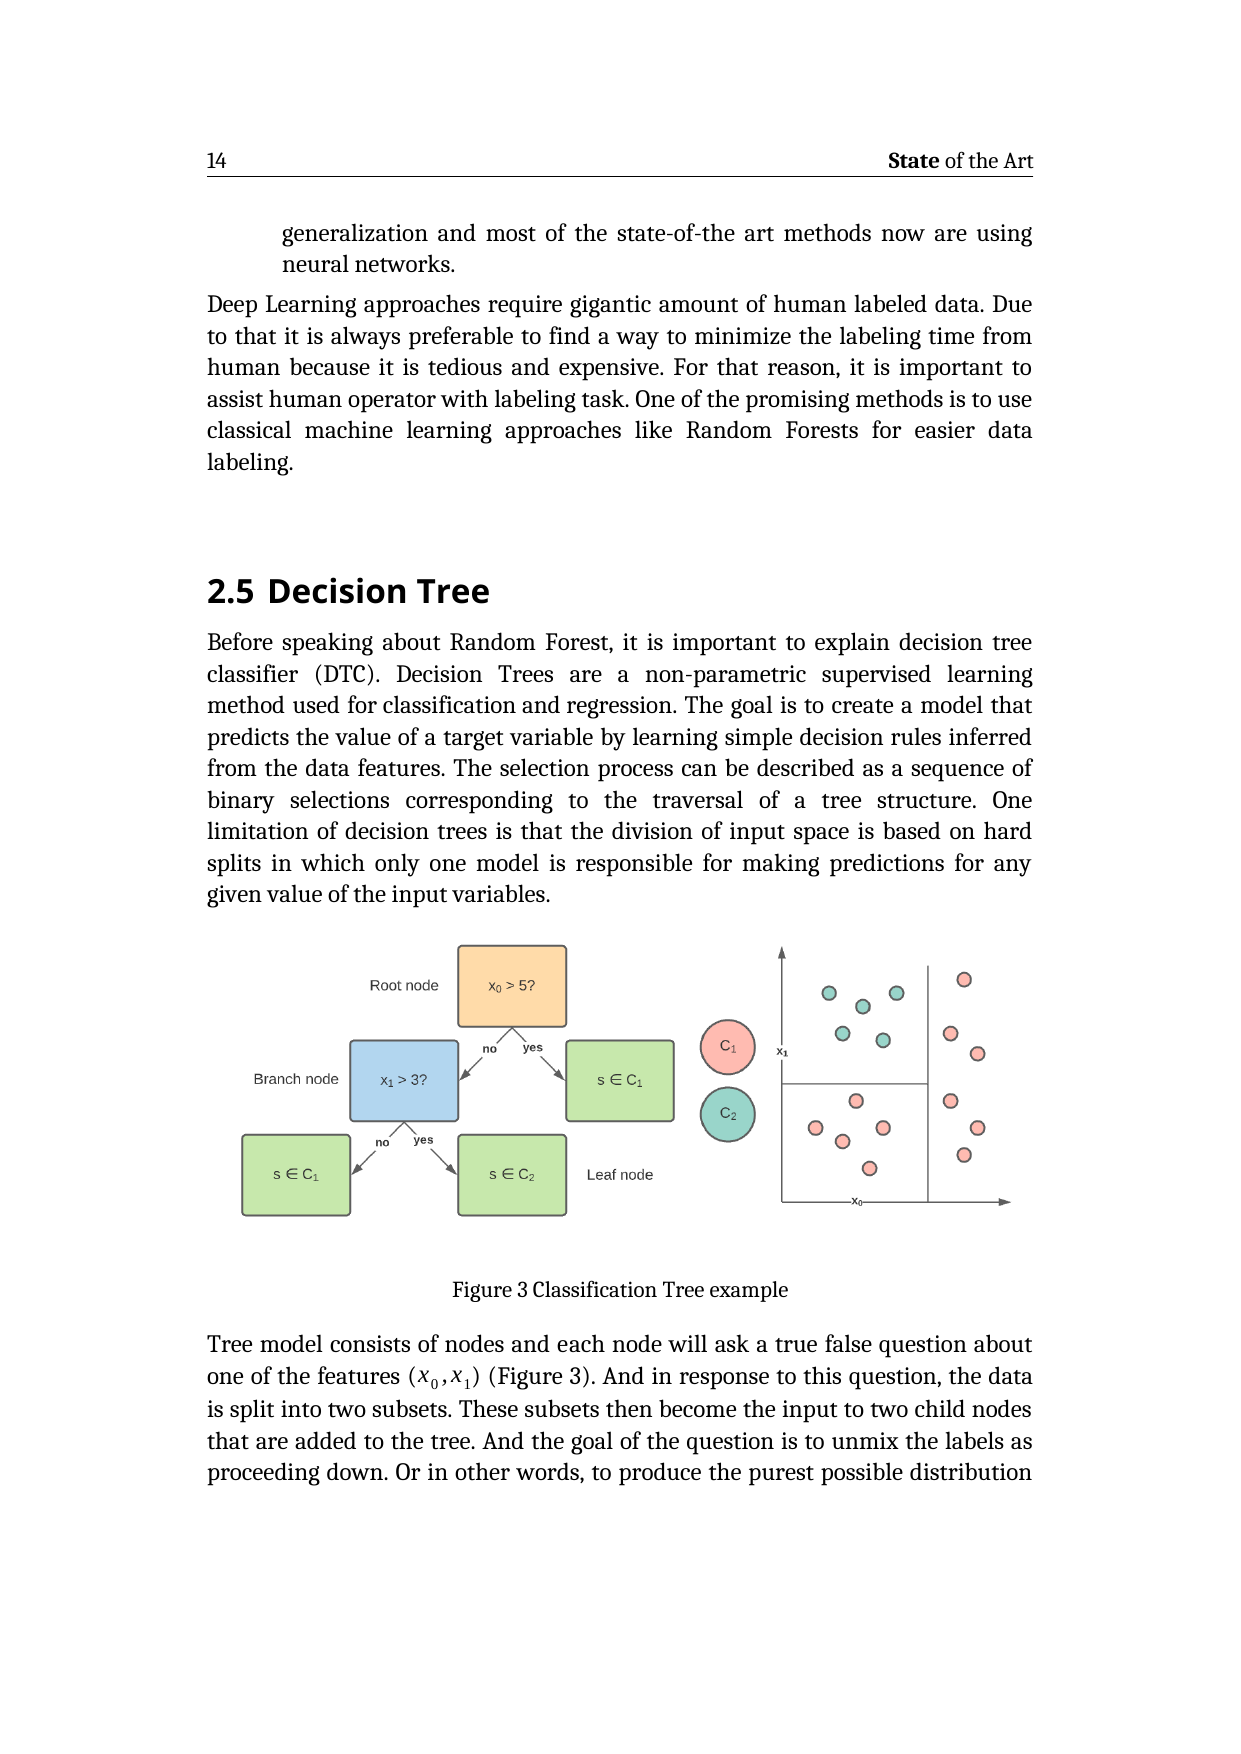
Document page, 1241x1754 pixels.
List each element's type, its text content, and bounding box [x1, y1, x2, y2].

text Deep Learning approaches require gigantic amount of human labeled data. Due to that it is always preferable to find a way to minimize the labeling time from human because it is tedious and expensive. For that reason, it is important to assist human operator with labeling task. One of the promising methods is to use classical machine learning approaches like Random Forests for easier data labeling. [207, 290, 1033, 477]
text Before speaking about Random Forest, it is important to explain decision tree classifier (DTC). Decision Trees are a non-parametric supervised learning method used for classification and regression. The goal is to create a model that predicts the value of a target variable by learning simple decision rules inferred from the data features. The selection process can be described as a sequence of binary selections corresponding to the traversal of a tree structure. One limitation of decision trees is that the division of input space is based on hard splits in which only one model is responsible for making predictions for any given value of the input variables. [207, 628, 1033, 909]
text Figure 3 Classification Tree example [207, 1277, 1033, 1303]
subtitle Decision Tree [207, 568, 1033, 613]
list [244, 218, 1033, 279]
picture [206, 920, 1034, 1249]
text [207, 1329, 1033, 1487]
